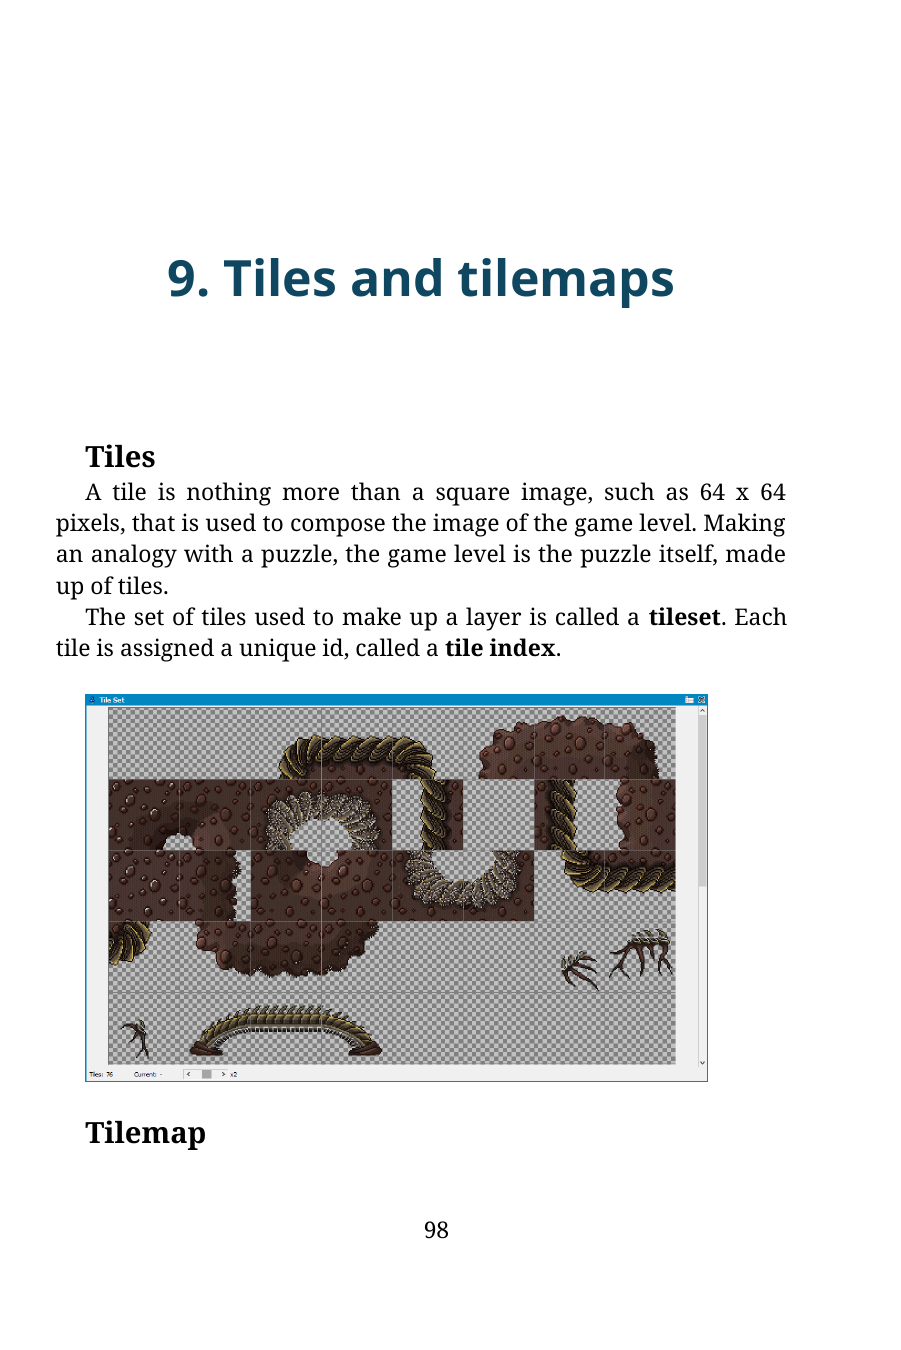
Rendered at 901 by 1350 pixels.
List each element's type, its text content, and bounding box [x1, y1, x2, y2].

subtitle 9. Tiles and tilemaps [56, 243, 787, 311]
subtitle Tilemap [56, 1112, 787, 1152]
picture [686, 697, 693, 703]
text A tile is nothing more than a square image, such as 64 x 64 pixels, that is used to compose the image of the game level. Making an analogy with a puzzle, the game level is the puzzle itself, made up of tiles. [56, 476, 787, 601]
picture [87, 706, 706, 1080]
text The set of tiles used to make up a layer is called a tileset. Each tile is assigned a unique id, called a tile index. [56, 601, 787, 663]
subtitle Tiles [56, 436, 787, 476]
